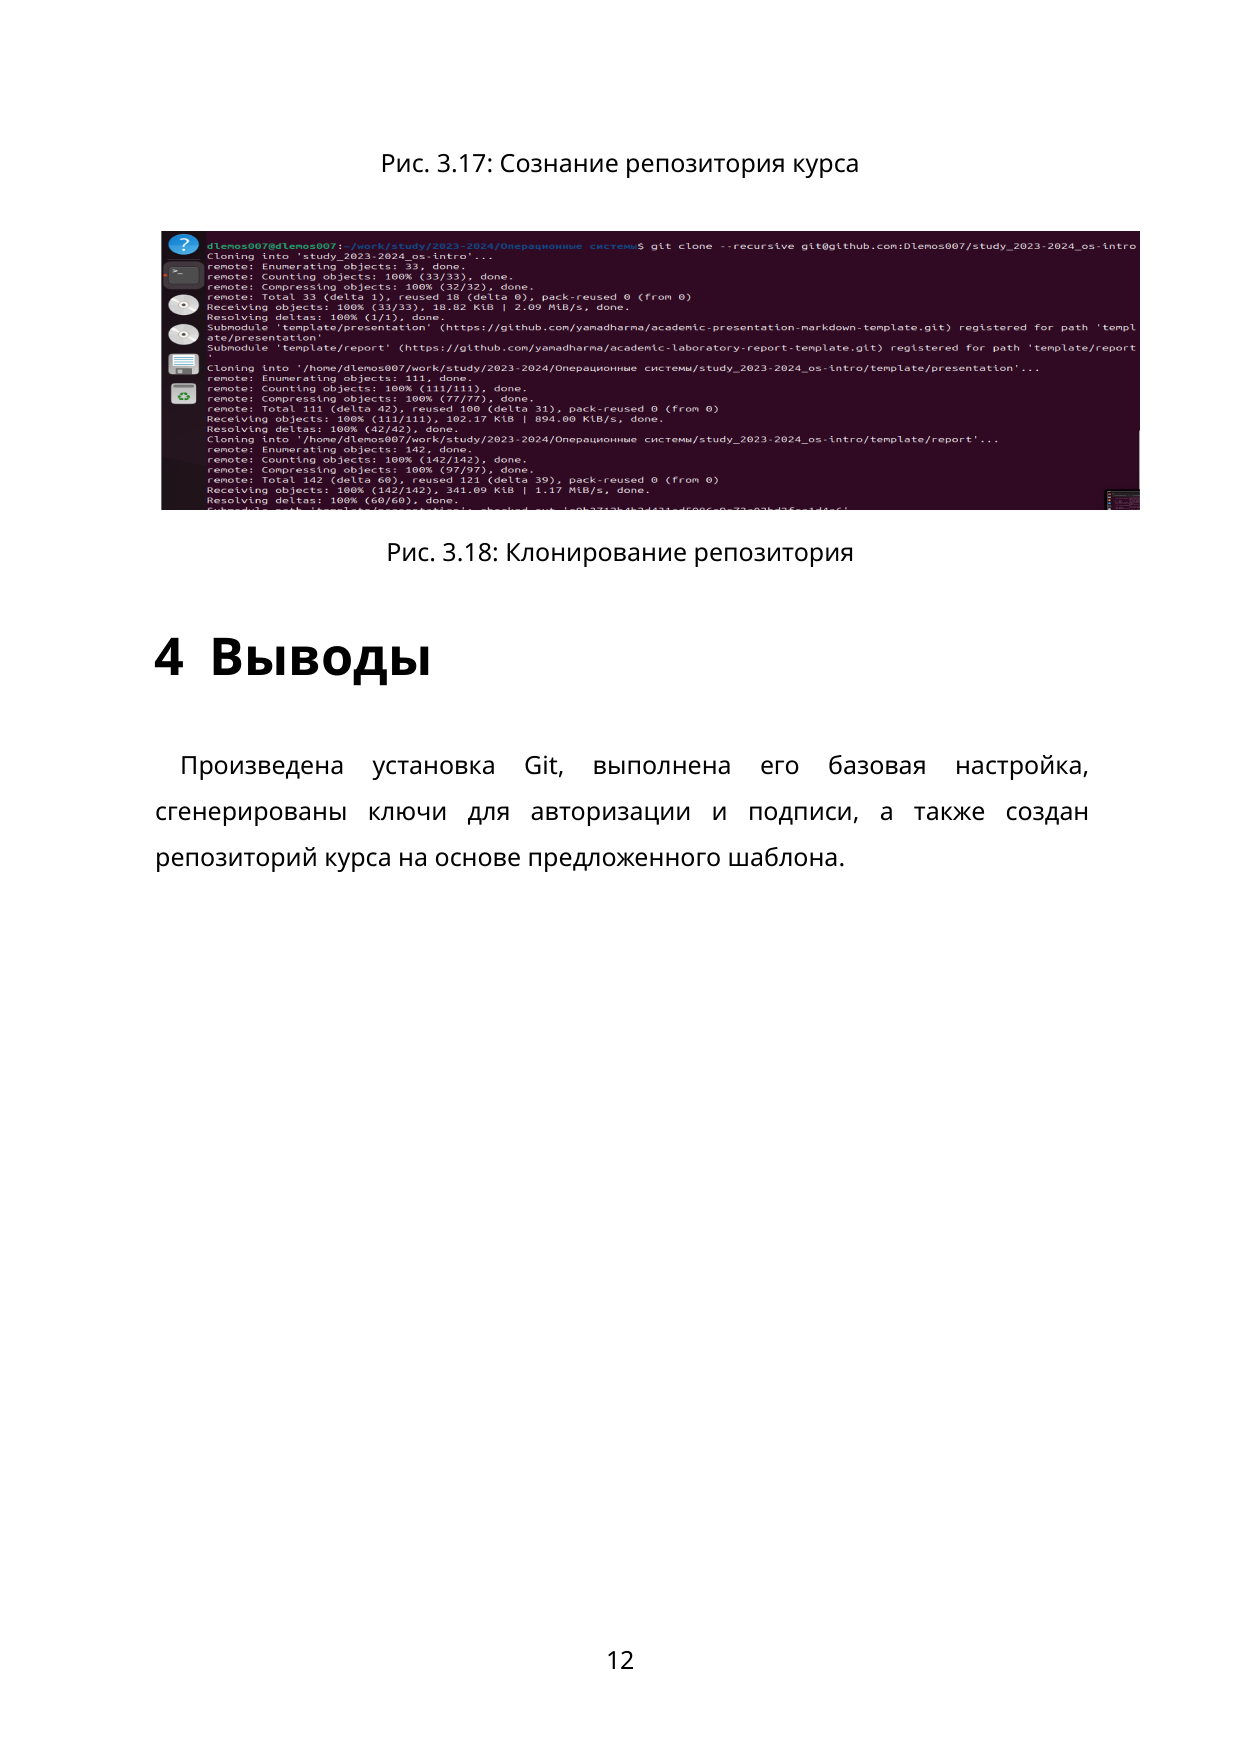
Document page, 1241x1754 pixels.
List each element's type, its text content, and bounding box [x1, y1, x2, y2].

subtitle Рис. 3.18: Клонирование репозитория [154, 534, 1086, 568]
text Произведена установка Git, выполнена его базовая настройка, сгенерированы ключи для авторизации и подписи, а также создан репозиторий курса на основе предложенного шаблона. [155, 747, 1090, 874]
picture [161, 231, 1140, 510]
subtitle Рис. 3.17: Сознание репозитория курса [154, 146, 1086, 180]
list Выводы [154, 620, 1091, 691]
